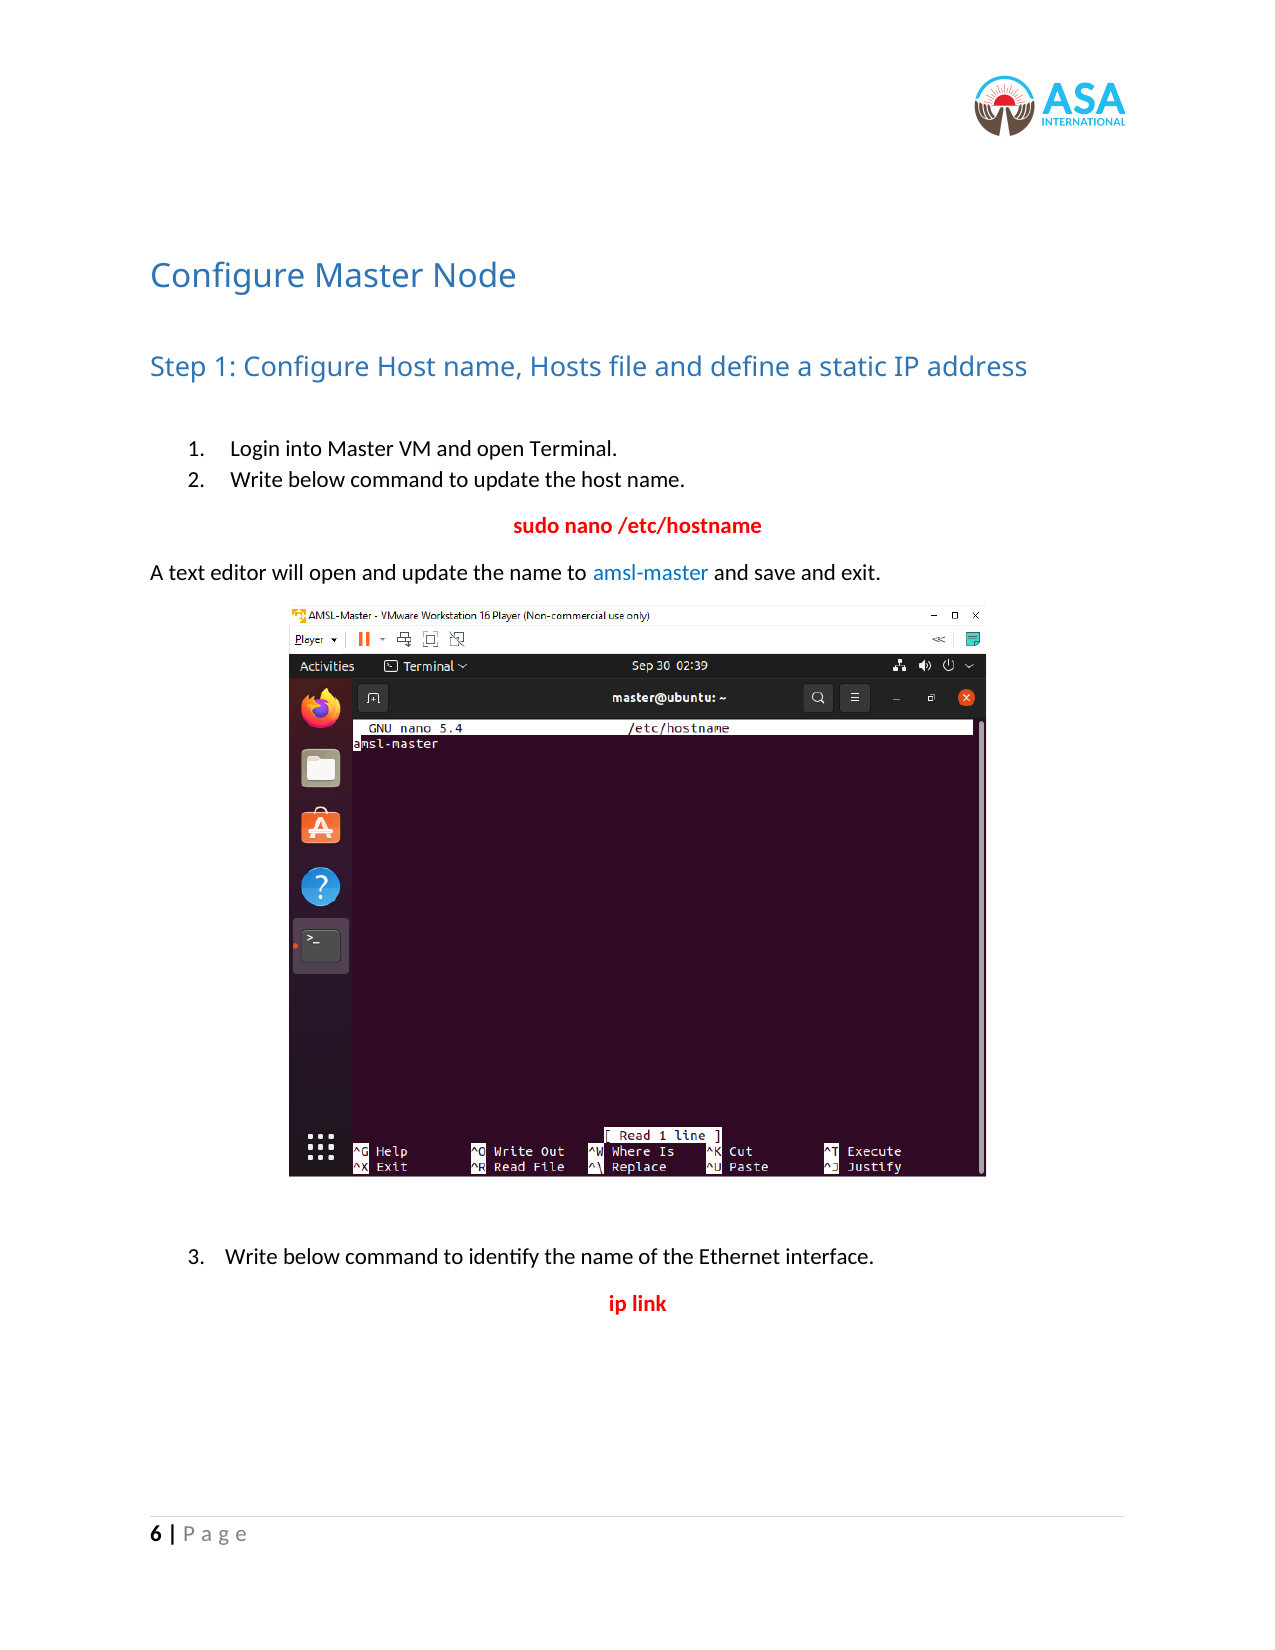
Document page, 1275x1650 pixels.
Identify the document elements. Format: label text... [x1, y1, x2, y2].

list Write below command to update the host name. [187, 465, 1125, 493]
picture [973, 75, 1125, 138]
text sudo nano /etc/hostname [150, 512, 1125, 540]
list Write below command to identify the name of the Ethernet interface. [187, 1242, 1125, 1270]
picture [288, 605, 987, 1177]
text A text editor will open and update the name to amsl-master and save and exit. [150, 558, 1125, 587]
list Login into Master VM and open Terminal. [187, 434, 1125, 463]
subtitle Step 1: Configure Host name, Hosts file and define a static IP address [150, 348, 1125, 385]
text ip link [150, 1289, 1125, 1317]
subtitle Configure Master Node [150, 252, 1125, 297]
